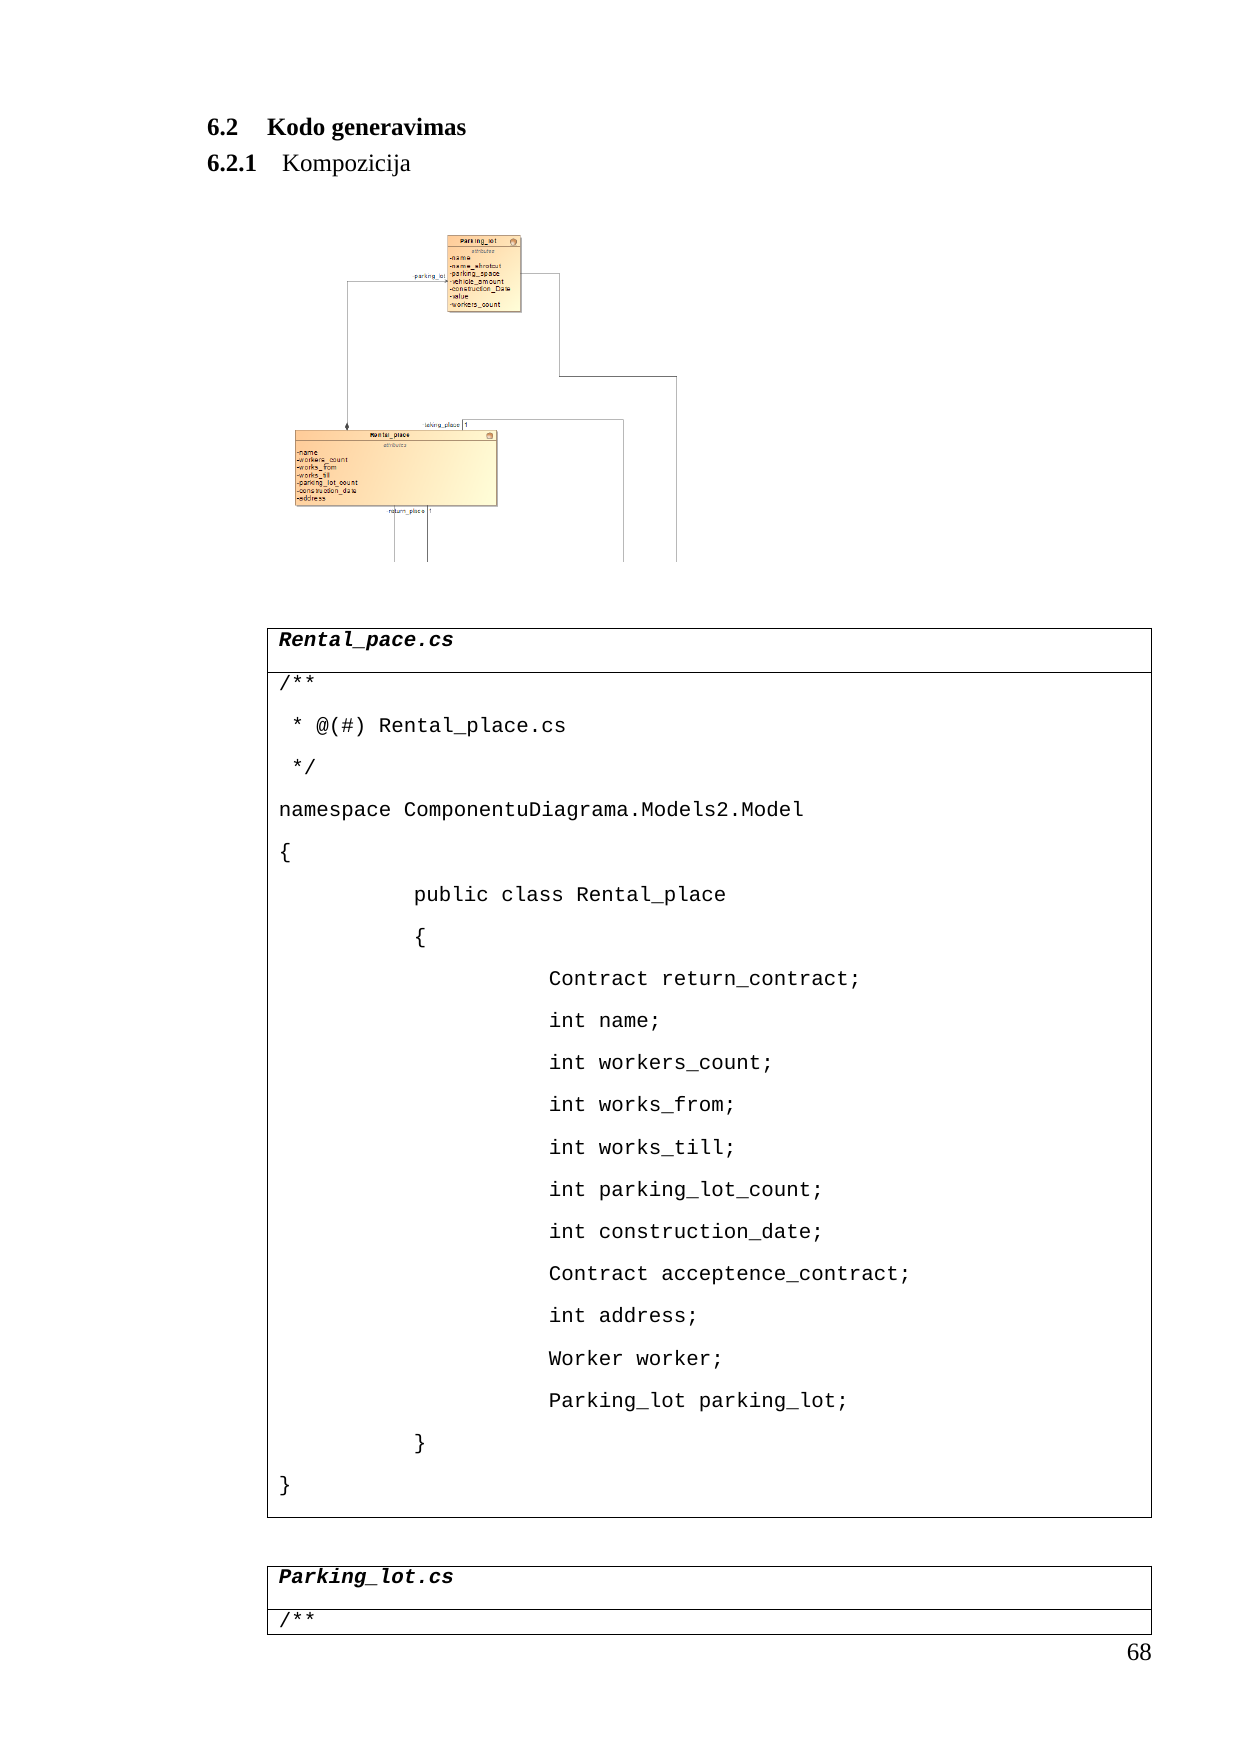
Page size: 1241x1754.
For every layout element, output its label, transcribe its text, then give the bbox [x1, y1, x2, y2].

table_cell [268, 1610, 1151, 1634]
table_header Parking_lot.cs [268, 1567, 1151, 1609]
table_cell /** * @(#) Rental_place.cs */ namespace ComponentuDiagrama.Models2.Model { public class Rental_place { Contract return_contract; int name; int workers_count; int works_from; int works_till; int parking_lot_count; int construction_date; Contract acceptence_contract; int address; Worker worker; Parking_lot parking_lot; } } [268, 673, 1151, 1517]
table_header Rental_pace.cs [268, 629, 1151, 672]
subtitle Kodo generavimas [207, 112, 1152, 141]
subtitle Kompozicija [207, 148, 1152, 176]
picture [266, 226, 702, 562]
